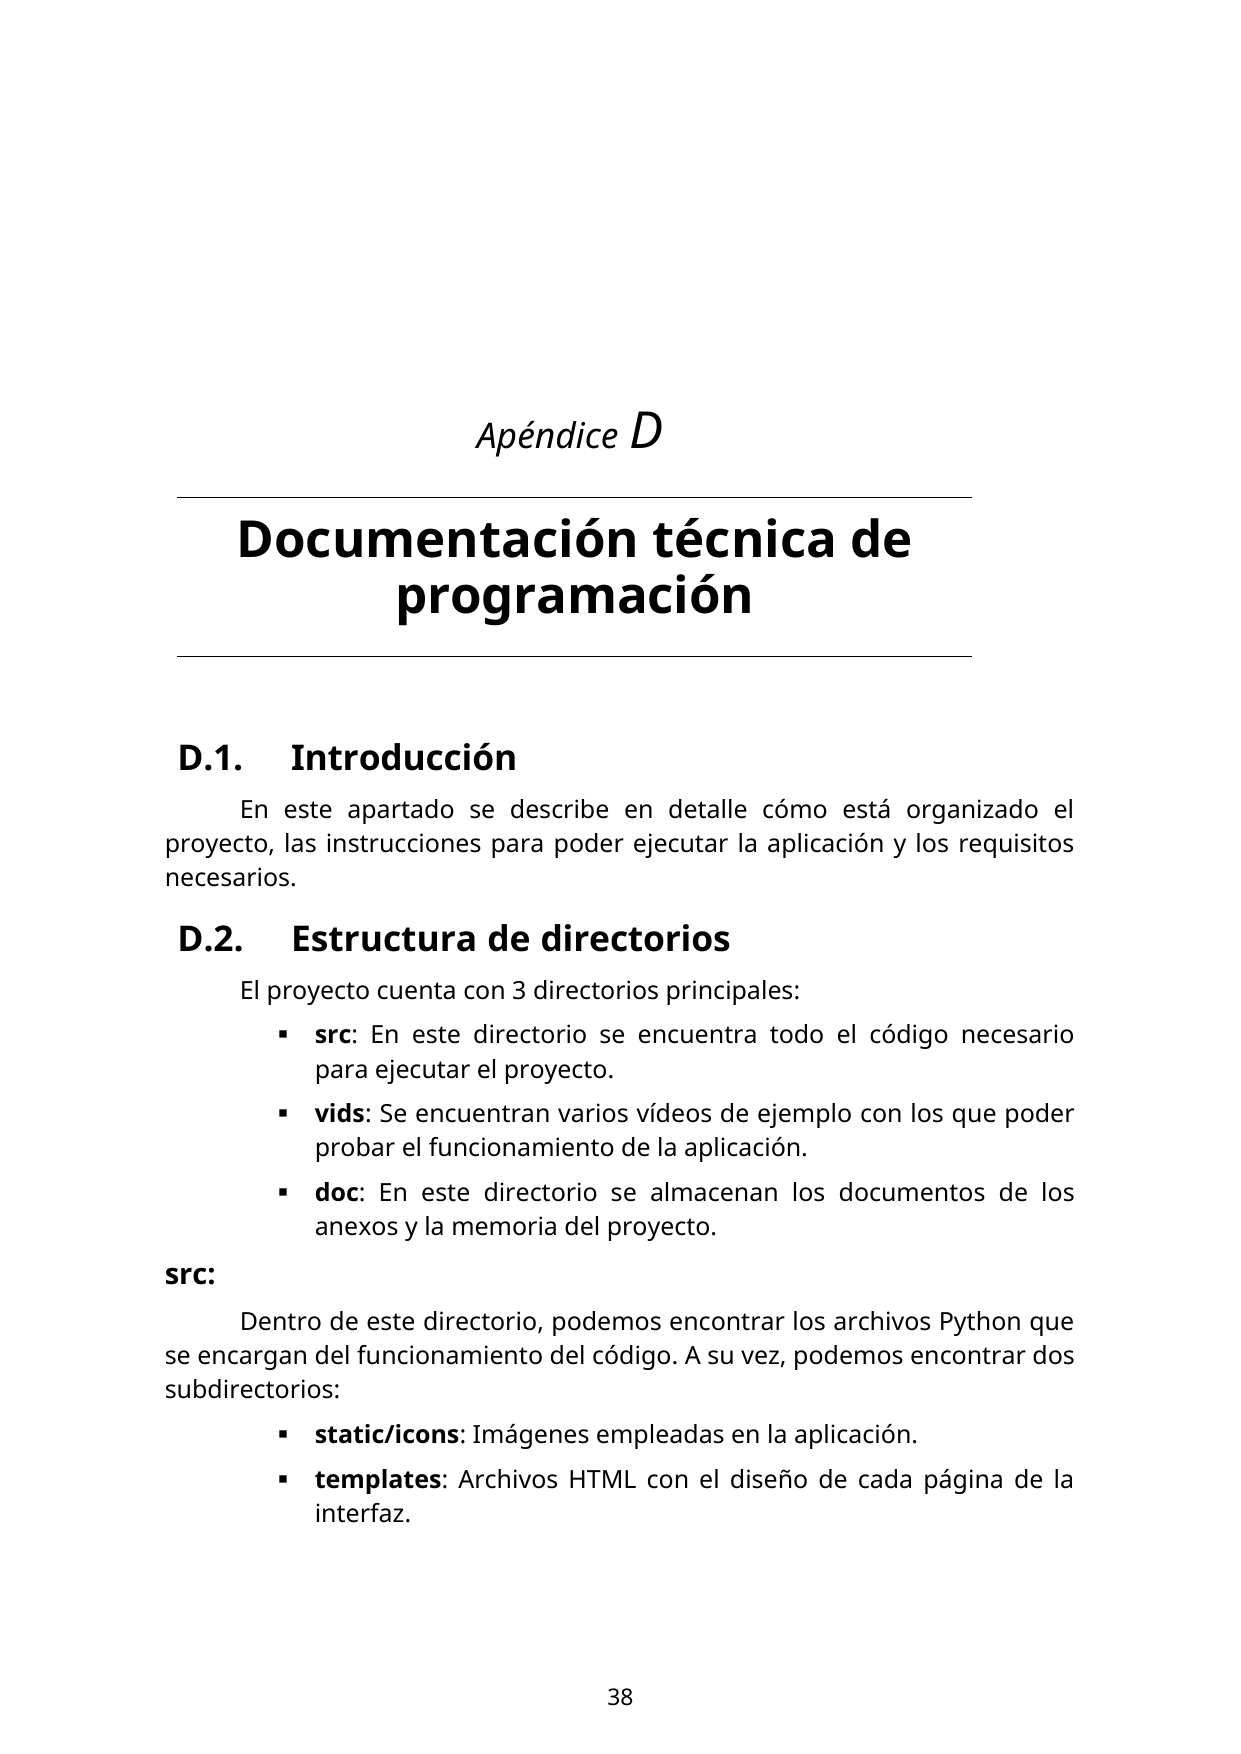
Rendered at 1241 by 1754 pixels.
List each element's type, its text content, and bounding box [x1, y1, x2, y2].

text Apéndice D [213, 394, 933, 463]
subtitle Documentación técnica de programación [166, 511, 983, 629]
list src: En este directorio se encuentra todo el código necesario para ejecutar el proyecto. [277, 1017, 1076, 1085]
list doc: En este directorio se almacenan los documentos de los anexos y la memoria del proyecto. [277, 1175, 1076, 1243]
list vids: Se encuentran varios vídeos de ejemplo con los que poder probar el funcionamiento de la aplicación. [277, 1096, 1076, 1164]
subtitle Introducción [177, 733, 1076, 781]
list static/icons: Imágenes empleadas en la aplicación. [277, 1417, 1076, 1451]
text El proyecto cuenta con 3 directorios principales: [164, 972, 1076, 1007]
list templates: Archivos HTML con el diseño de cada página de la interfaz. [277, 1461, 1076, 1529]
subtitle Estructura de directorios [177, 914, 1076, 962]
text src: [164, 1253, 1076, 1293]
text Dentro de este directorio, podemos encontrar los archivos Python que se encargan del funcionamiento del código. A su vez, podemos encontrar dos subdirectorios: [164, 1304, 1076, 1406]
text En este apartado se describe en detalle cómo está organizado el proyecto, las instrucciones para poder ejecutar la aplicación y los requisitos necesarios. [164, 792, 1076, 894]
